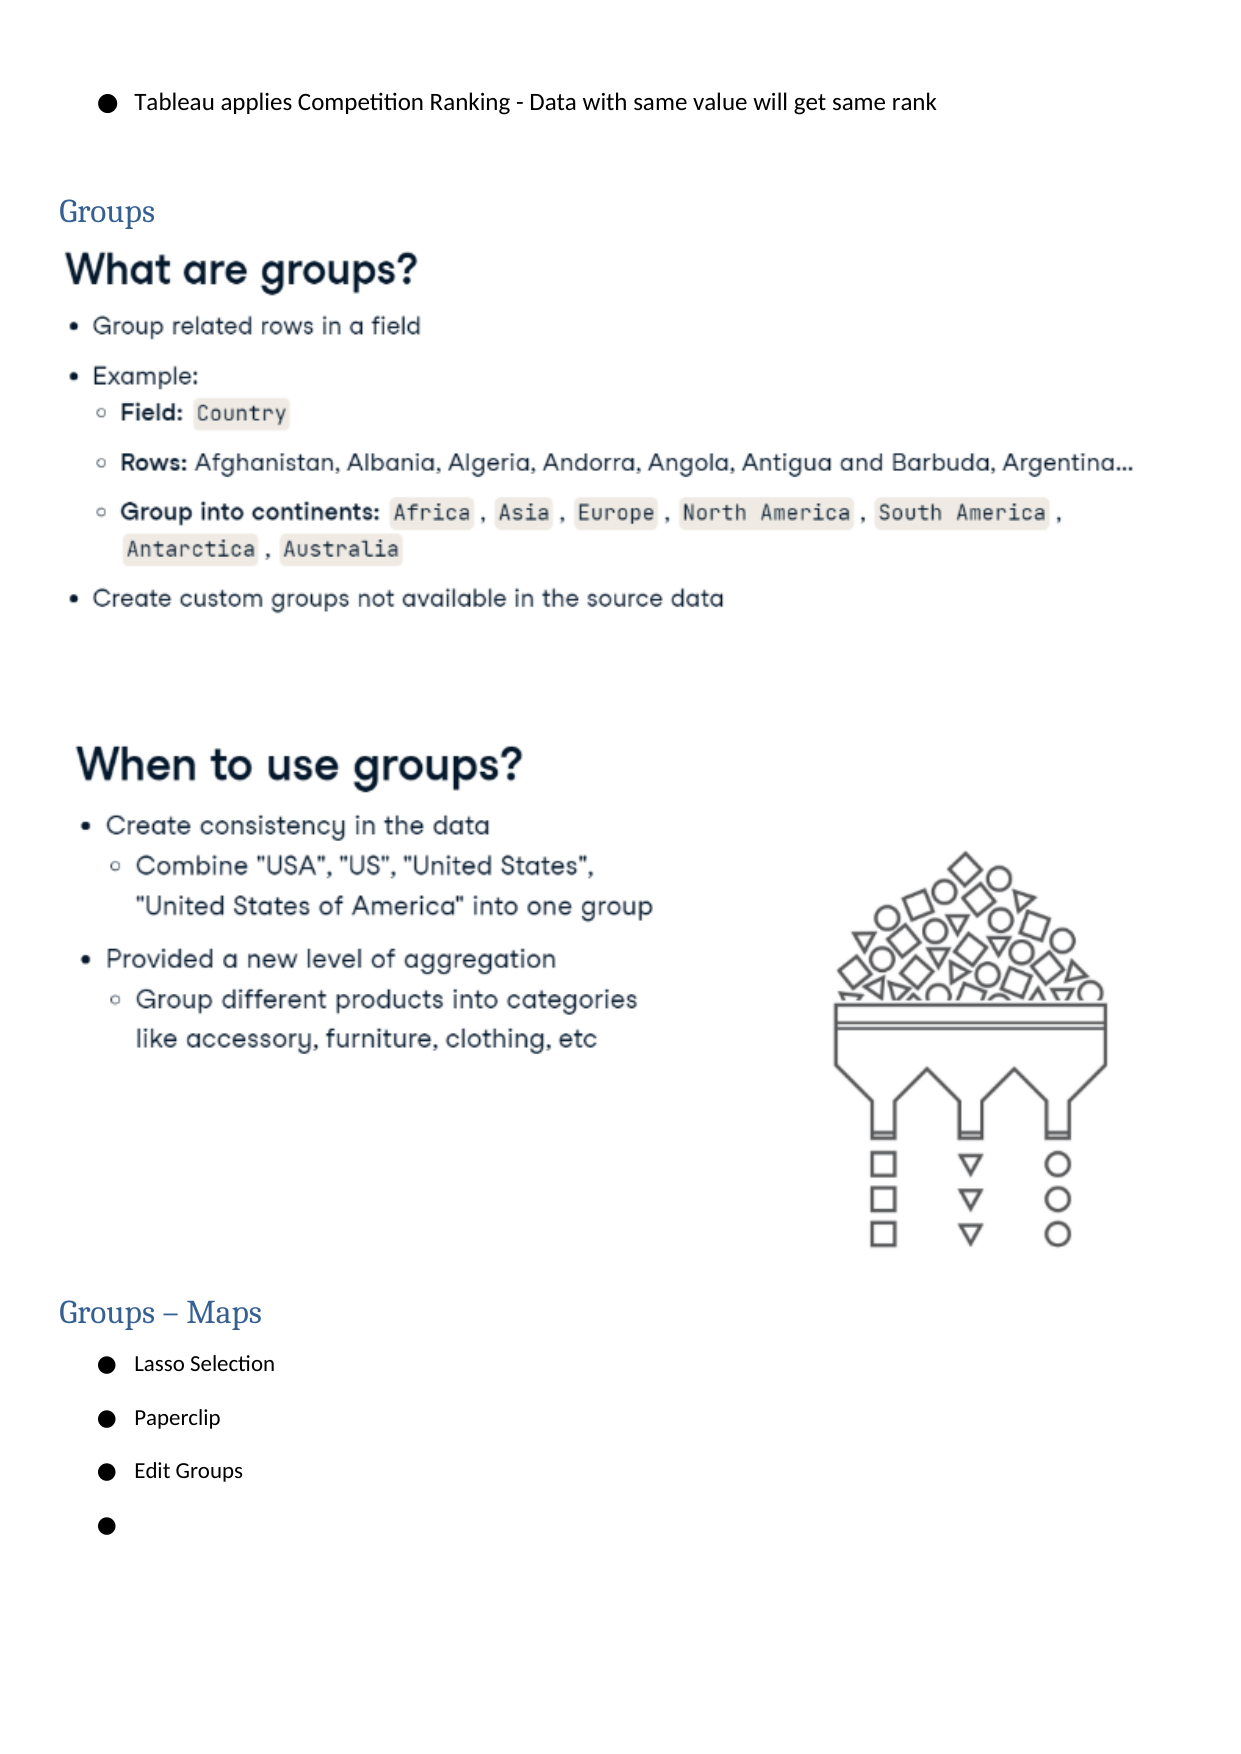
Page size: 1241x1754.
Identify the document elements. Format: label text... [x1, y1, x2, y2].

list Lasso Selection [97, 1337, 1167, 1384]
picture [59, 236, 1167, 712]
subtitle Groups – Maps [59, 1293, 1167, 1331]
picture [59, 736, 1167, 1264]
list Edit Groups [97, 1445, 1167, 1492]
list Paperclip [97, 1391, 1167, 1438]
subtitle Groups [59, 193, 1167, 231]
list Tableau applies Competition Ranking - Data with same value will get same rank [97, 74, 1167, 125]
